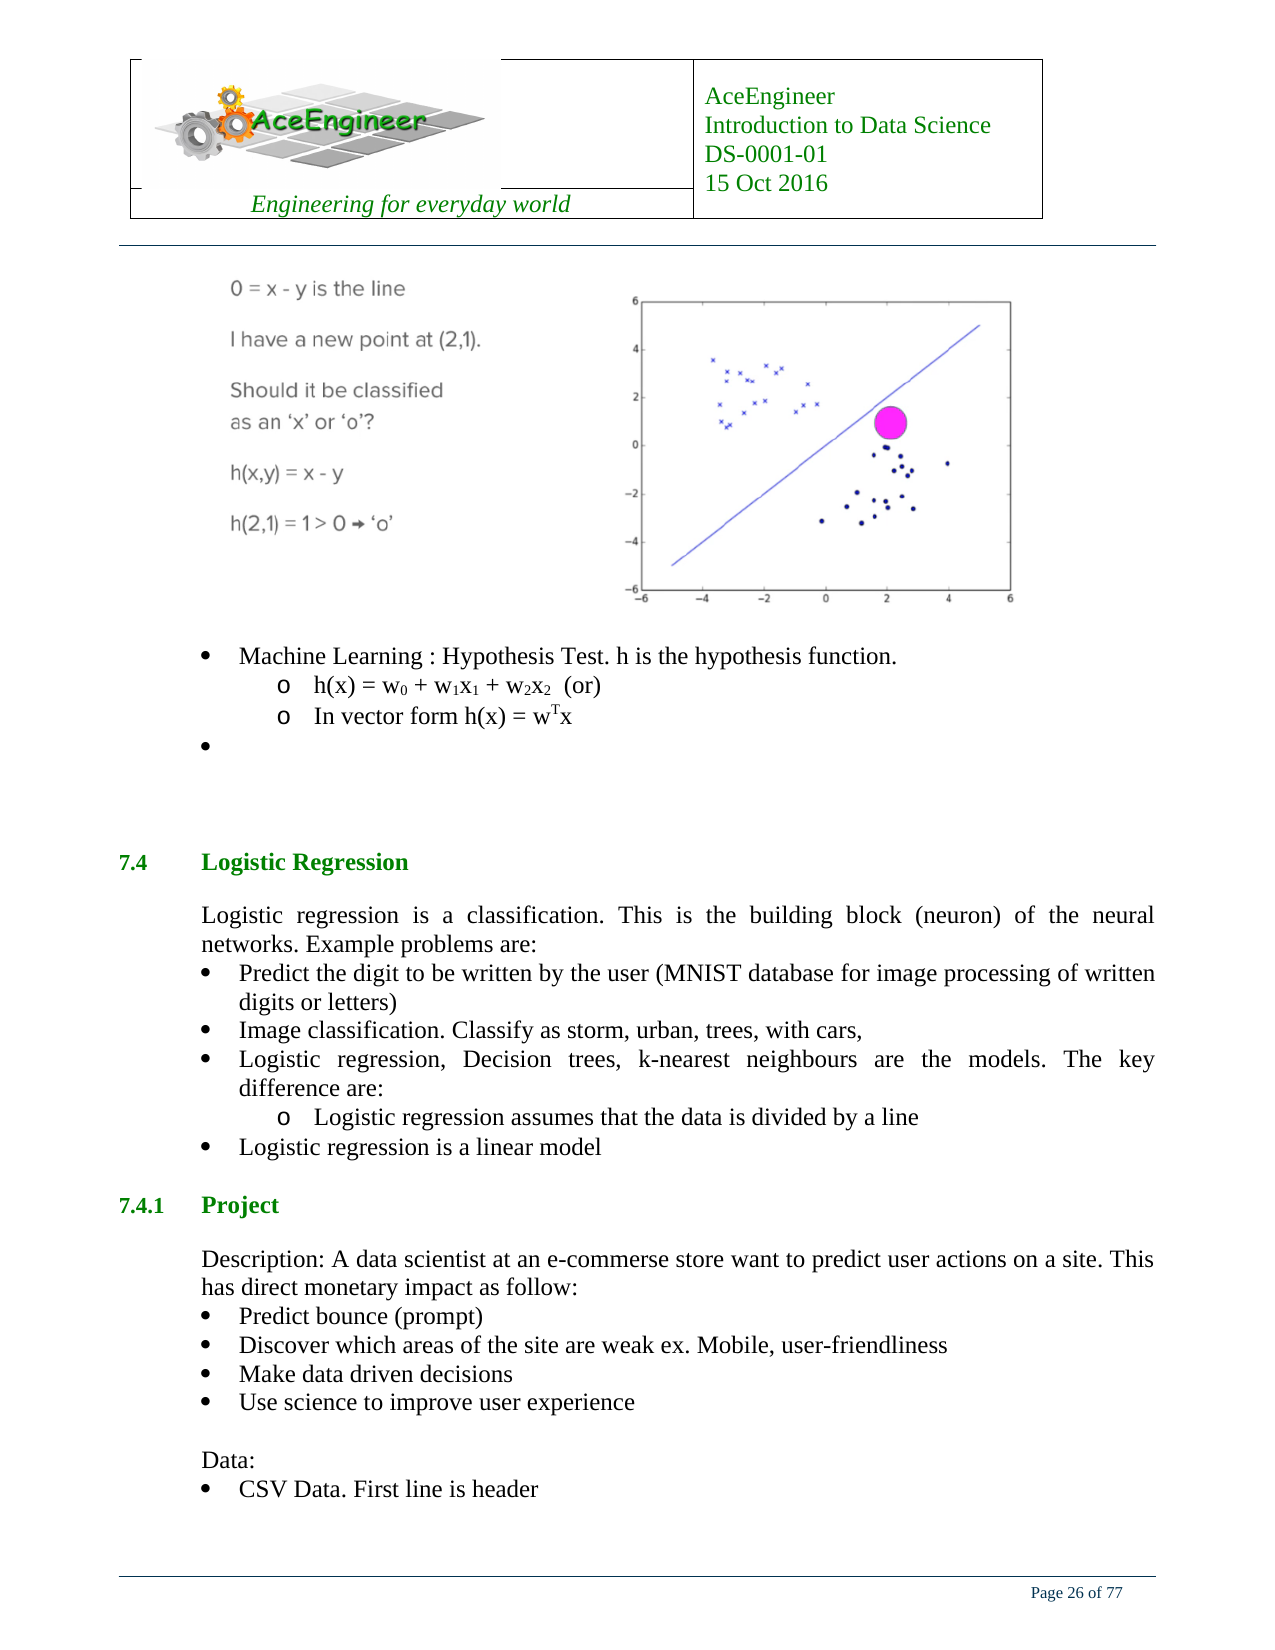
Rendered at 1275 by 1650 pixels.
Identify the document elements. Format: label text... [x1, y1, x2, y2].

subtitle Project [118, 1190, 1156, 1219]
picture [201, 267, 1023, 613]
text Data: [201, 1445, 1156, 1474]
list In vector form h(x) = wTx [276, 701, 1156, 732]
list Predict the digit to be written by the user (MNIST database for image processing of written digits or letters) [201, 958, 1156, 1015]
list Use science to improve user experience [201, 1387, 1156, 1416]
picture [141, 59, 501, 189]
list Logistic regression is a linear model [201, 1132, 1156, 1161]
list Logistic regression assumes that the data is divided by a line [276, 1102, 1156, 1132]
list Make data driven decisions [201, 1359, 1156, 1387]
subtitle Logistic Regression [118, 847, 1156, 875]
list Discover which areas of the site are weak ex. Mobile, user-friendliness [201, 1330, 1156, 1359]
list Machine Learning : Hypothesis Test. h is the hypothesis function. [201, 641, 1156, 670]
list Logistic regression, Decision trees, k-nearest neighbours are the models. The key difference are: [201, 1044, 1156, 1102]
list CSV Data. First line is header [201, 1474, 1156, 1502]
list Image classification. Classify as storm, urban, trees, with cars, [201, 1015, 1156, 1044]
text Description: A data scientist at an e-commerse store want to predict user actions on a site. This has direct monetary impact as follow: [201, 1244, 1156, 1301]
list h(x) = w0 + w1x1 + w2x2 (or) [276, 670, 1156, 701]
text Logistic regression is a classification. This is the building block (neuron) of the neural networks. Example problems are: [201, 900, 1156, 958]
list Predict bounce (prompt) [201, 1301, 1156, 1330]
